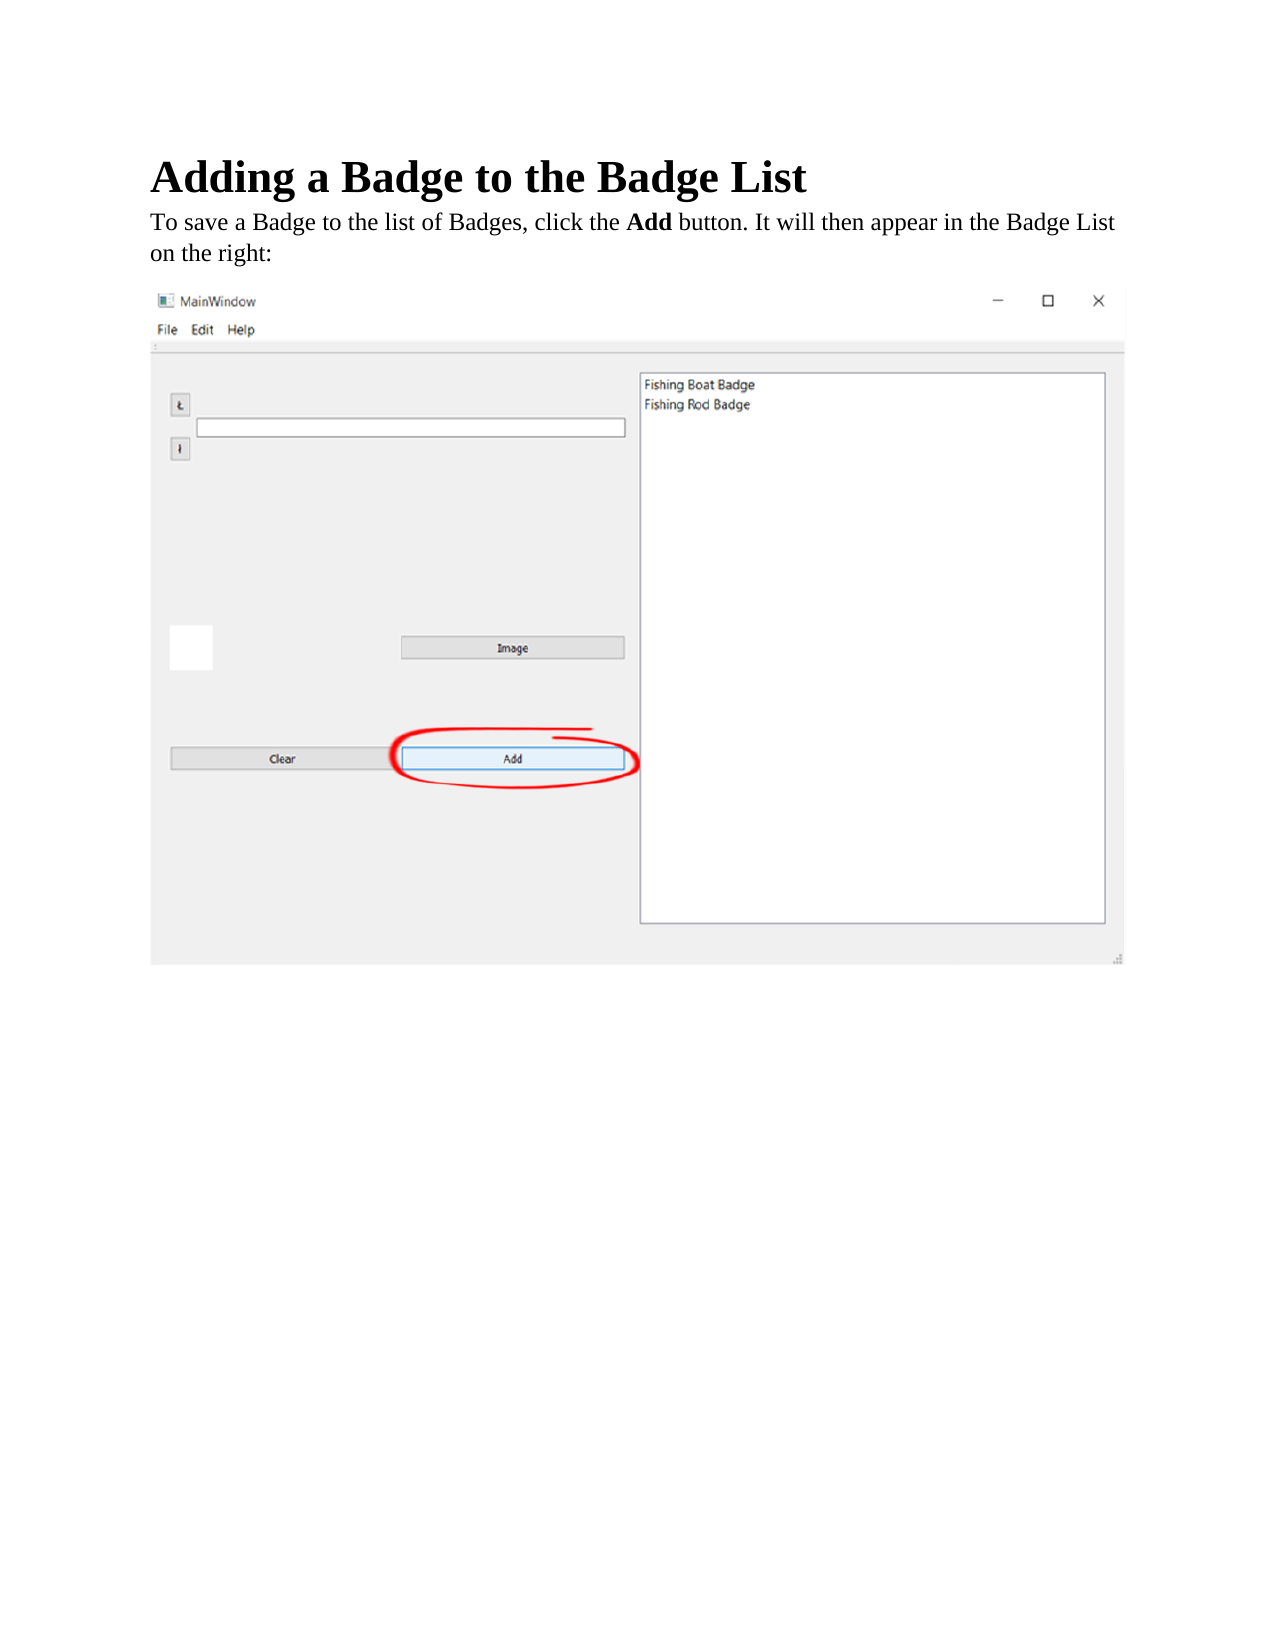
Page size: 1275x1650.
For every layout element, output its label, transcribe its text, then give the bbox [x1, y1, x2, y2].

picture [150, 285, 1125, 965]
text To save a Badge to the list of Badges, click the Add button. It will then appear in the Badge List on the right: [150, 207, 1125, 267]
subtitle Adding a Badge to the Badge List [150, 150, 1125, 203]
